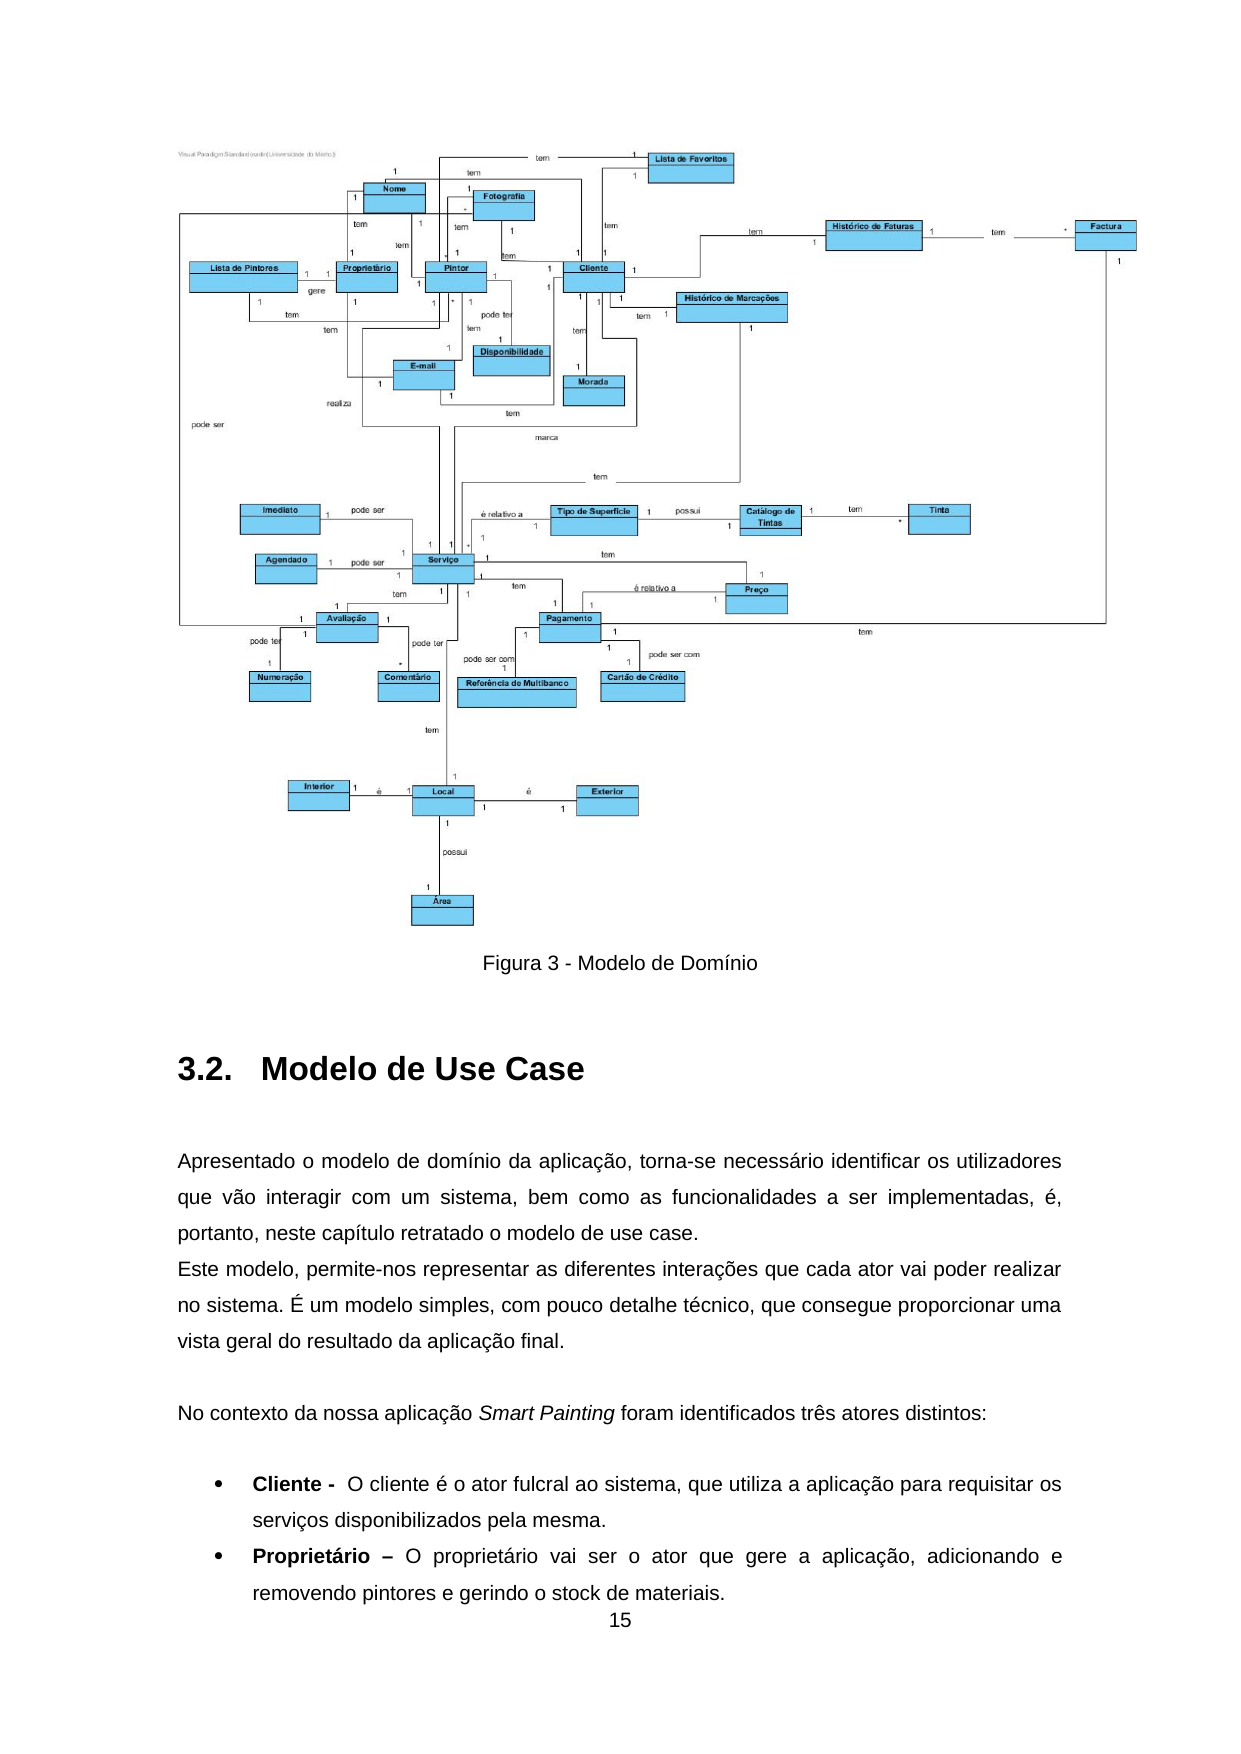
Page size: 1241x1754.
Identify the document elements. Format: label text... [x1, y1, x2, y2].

text Apresentado o modelo de domínio da aplicação, torna-se necessário identificar os utilizadores que vão interagir com um sistema, bem como as funcionalidades a ser implementadas, é, portanto, neste capítulo retratado o modelo de use case. [177, 1149, 1063, 1245]
text Este modelo, permite-nos representar as diferentes interações que cada ator vai poder realizar no sistema. É um modelo simples, com pouco detalhe técnico, que consegue proporcionar uma vista geral do resultado da aplicação final. [177, 1257, 1063, 1352]
list Modelo de Use Case [177, 1049, 1063, 1087]
list Cliente - O cliente é o ator fulcral ao sistema, que utiliza a aplicação para requisitar os serviços disponibilizados pela mesma. [215, 1472, 1063, 1532]
text Figura 3 - Modelo de Domínio [177, 951, 1063, 974]
list Proprietário – O proprietário vai ser o ator que gere a aplicação, adicionando e removendo pintores e gerindo o stock de materiais. [215, 1544, 1063, 1604]
picture [177, 147, 1137, 927]
text No contexto da nossa aplicação Smart Painting foram identificados três atores distintos: [177, 1400, 1063, 1424]
